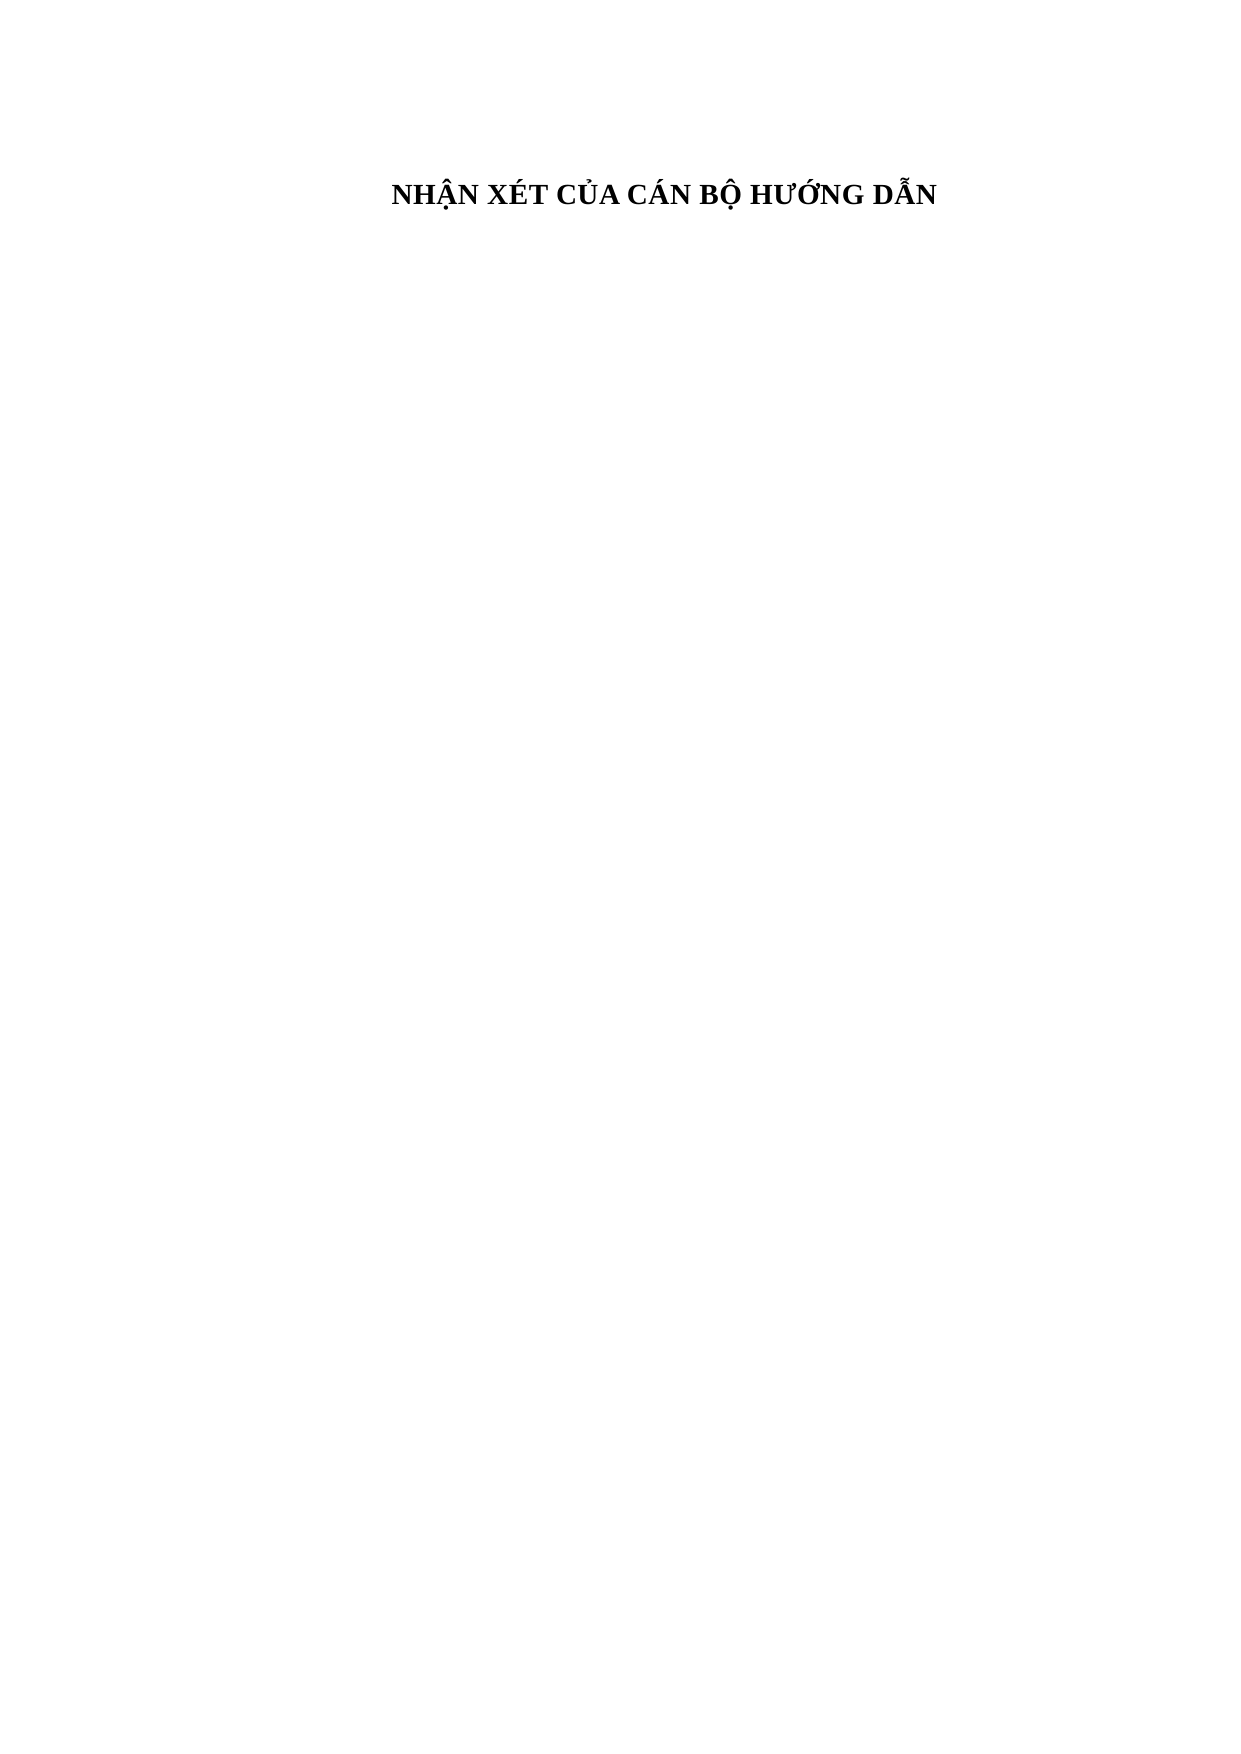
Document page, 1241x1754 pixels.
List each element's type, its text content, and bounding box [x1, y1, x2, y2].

title NHẬN XÉT CỦA CÁN BỘ HƯỚNG DẪN [207, 177, 1122, 211]
